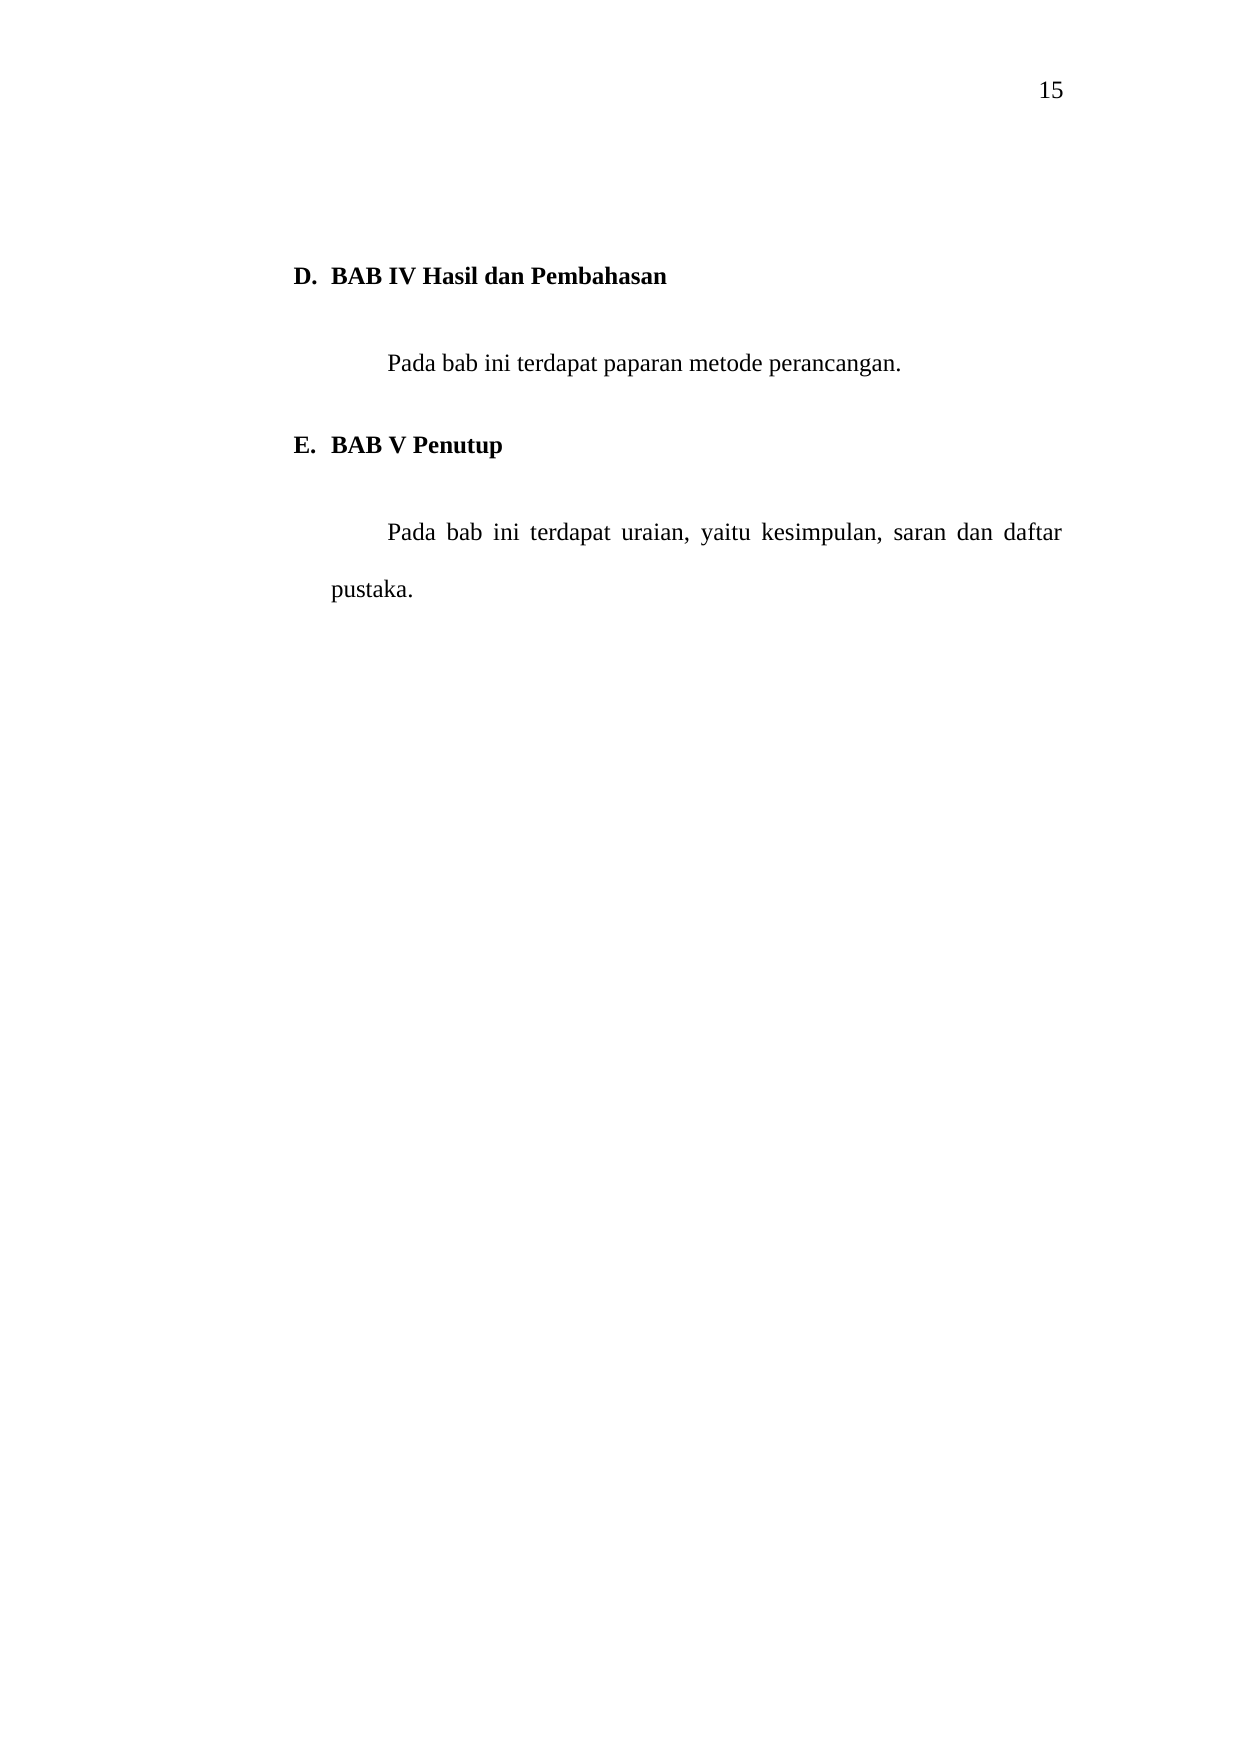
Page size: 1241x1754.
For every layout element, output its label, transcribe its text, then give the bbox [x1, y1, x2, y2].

list BAB IV Hasil dan Pembahasan [293, 261, 1063, 290]
text Pada bab ini terdapat paparan metode perancangan. [331, 348, 1063, 377]
text Pada bab ini terdapat uraian, yaitu kesimpulan, saran dan daftar pustaka. [331, 517, 1063, 603]
list BAB V Penutup [293, 430, 1063, 459]
